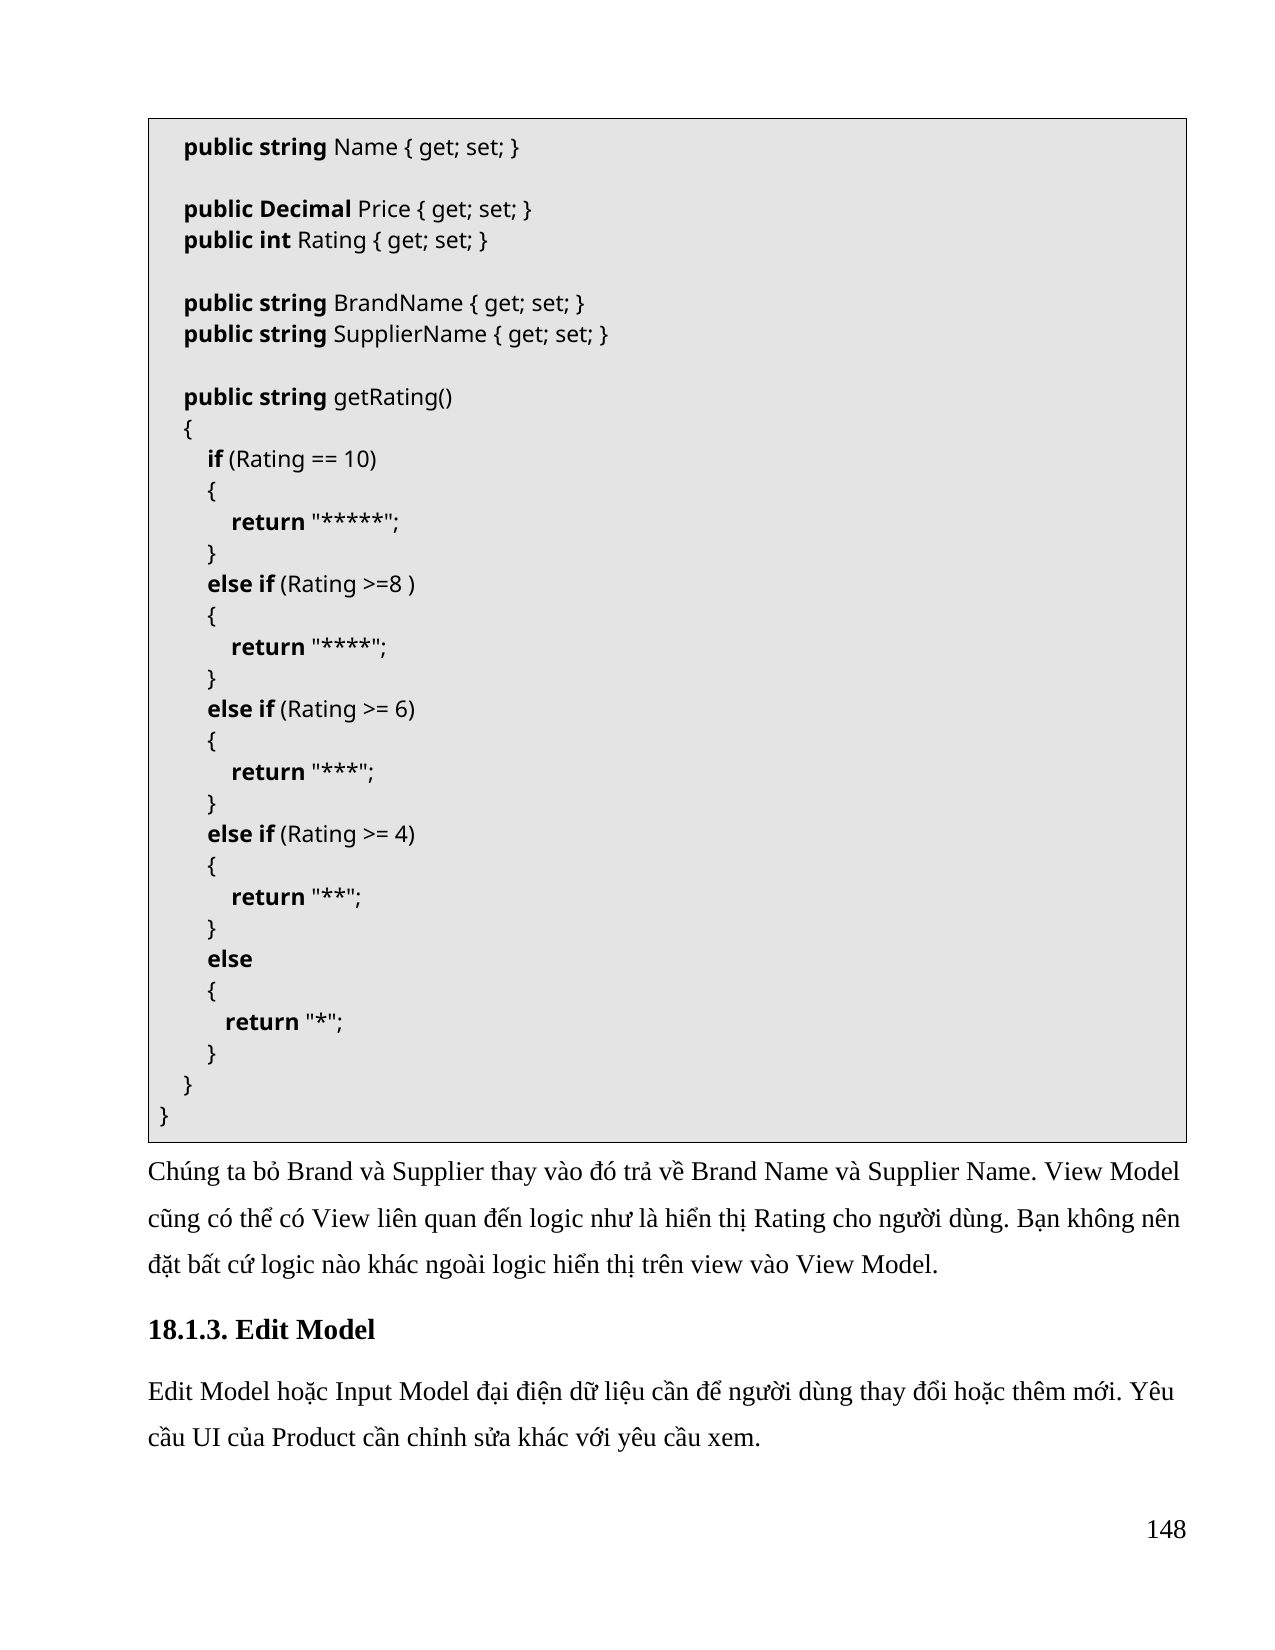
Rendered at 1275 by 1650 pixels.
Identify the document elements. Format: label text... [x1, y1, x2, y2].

text Edit Model hoặc Input Model đại điện dữ liệu cần để người dùng thay đổi hoặc thêm mới. Yêu cầu UI của Product cần chỉnh sửa khác với yêu cầu xem. [148, 1375, 1186, 1452]
subtitle 18.1.3. Edit Model [148, 1312, 1186, 1345]
text Chúng ta bỏ Brand và Supplier thay vào đó trả về Brand Name và Supplier Name. View Model cũng có thể có View liên quan đến logic như là hiển thị Rating cho người dùng. Bạn không nên đặt bất cứ logic nào khác ngoài logic hiển thị trên view vào View Model. [148, 1155, 1186, 1280]
